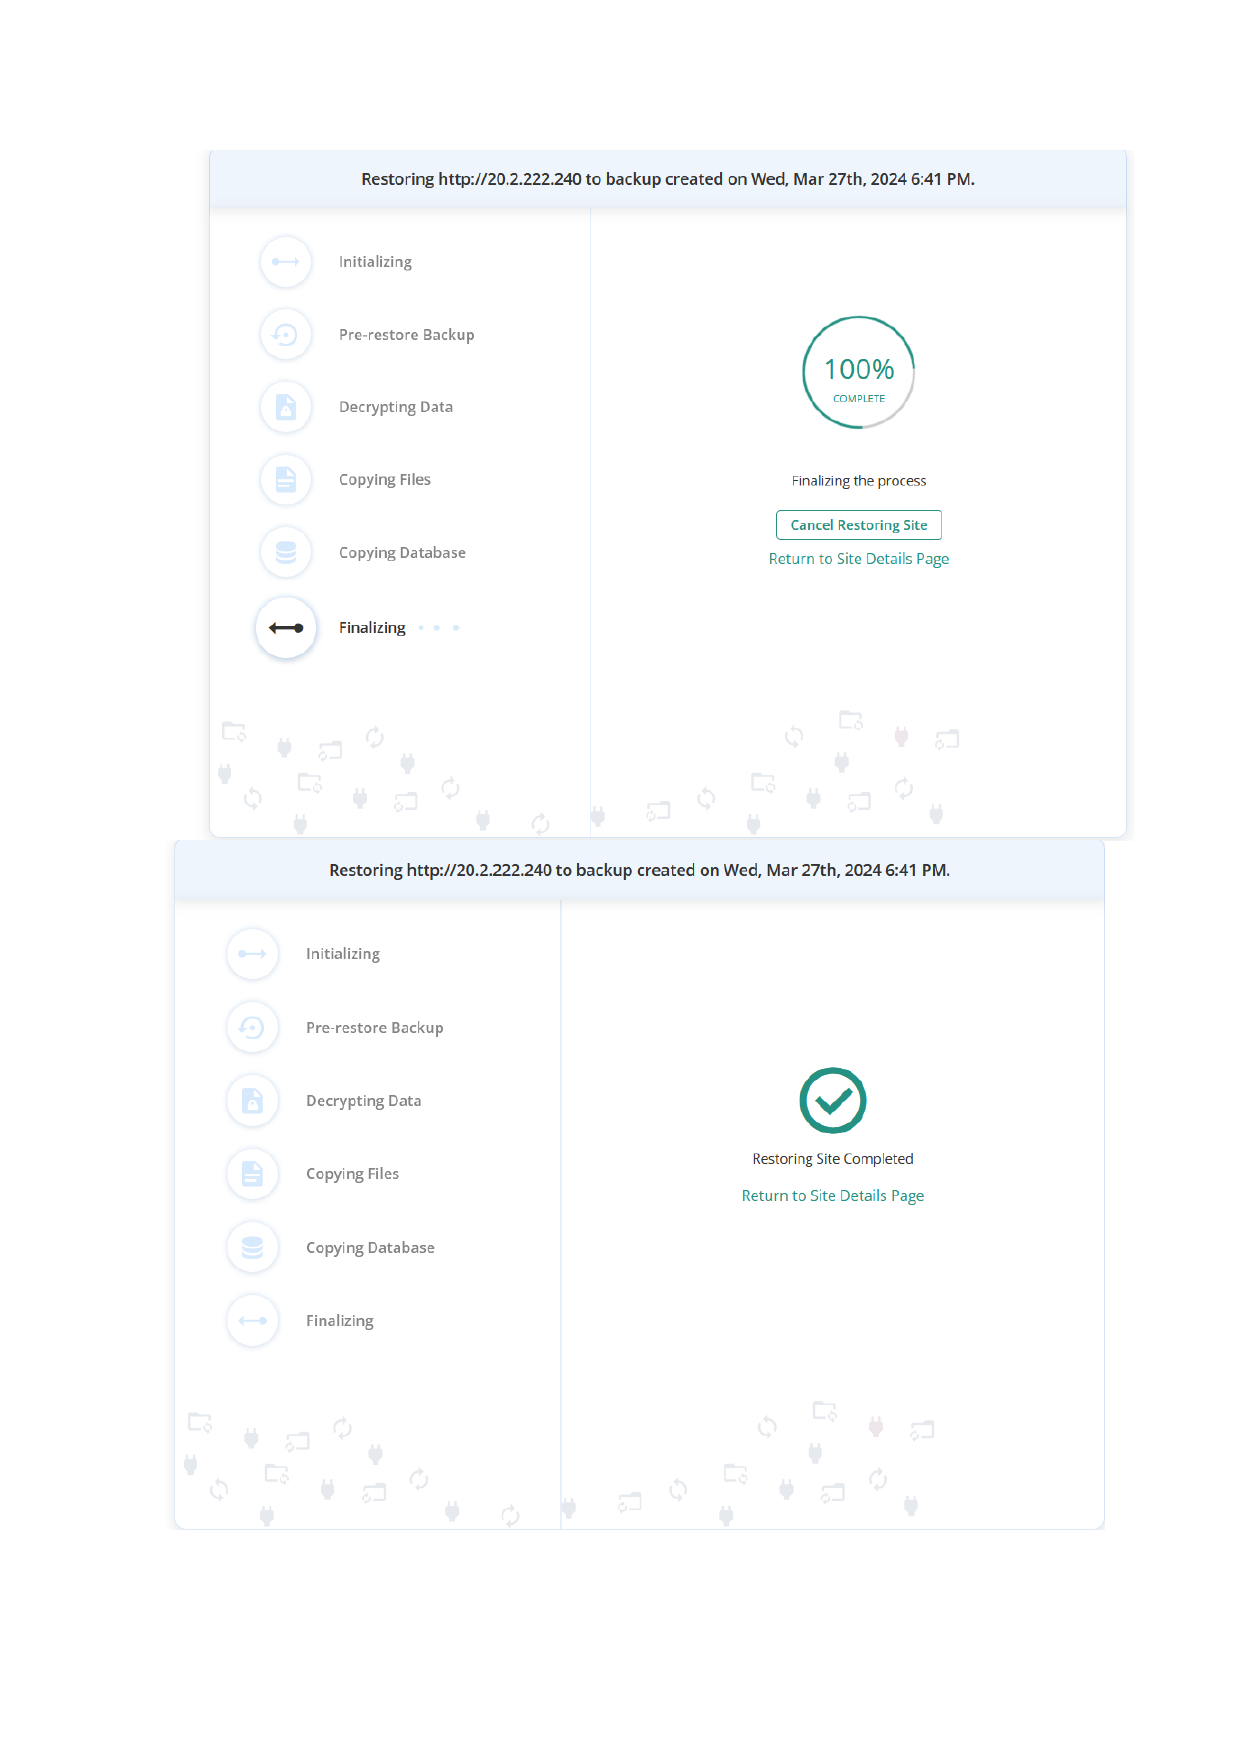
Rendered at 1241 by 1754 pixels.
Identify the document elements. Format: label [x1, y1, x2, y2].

picture [164, 150, 1135, 1530]
